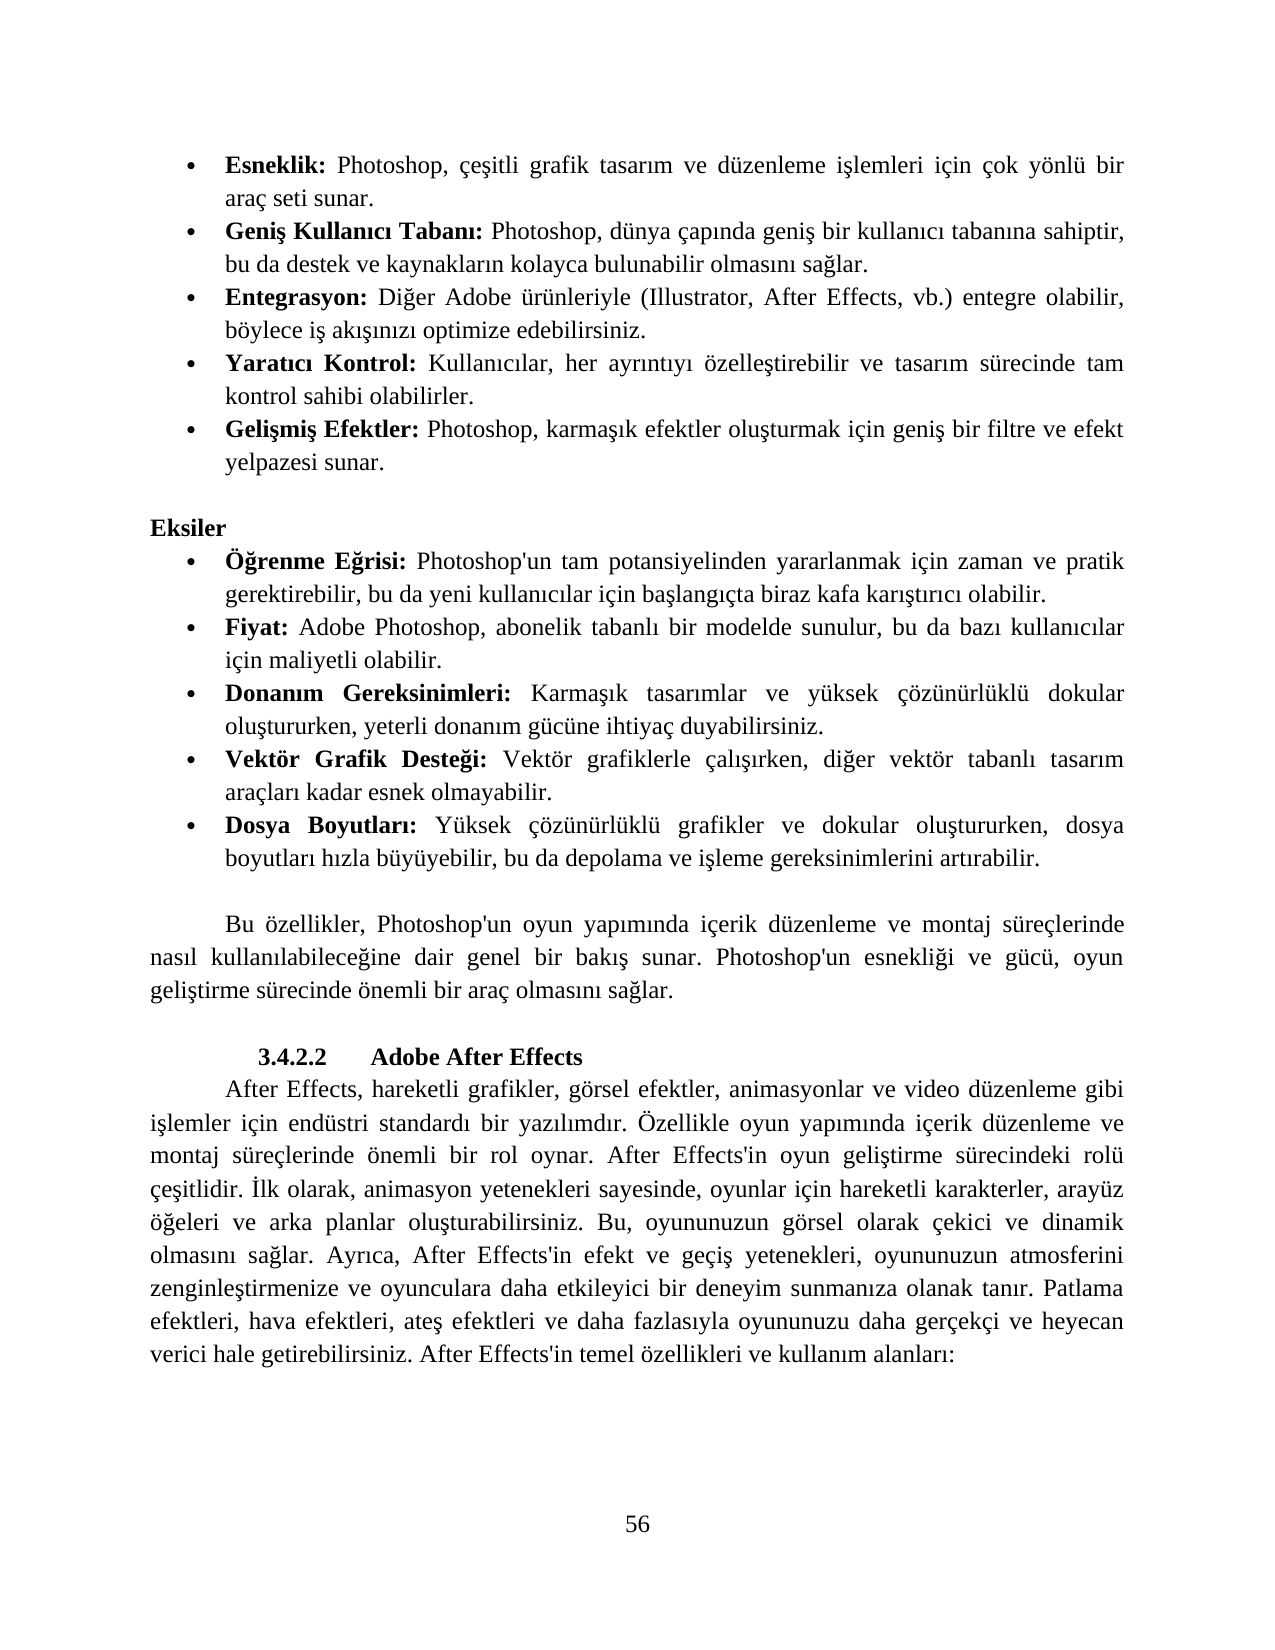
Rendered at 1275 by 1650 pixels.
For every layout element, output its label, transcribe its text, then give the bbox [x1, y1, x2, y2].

text After Effects, hareketli grafikler, görsel efektler, animasyonlar ve video düzenleme gibi işlemler için endüstri standardı bir yazılımdır. Özellikle oyun yapımında içerik düzenleme ve montaj süreçlerinde önemli bir rol oynar. After Effects'in oyun geliştirme sürecindeki rolü çeşitlidir. İlk olarak, animasyon yetenekleri sayesinde, oyunlar için hareketli karakterler, arayüz öğeleri ve arka planlar oluşturabilirsiniz. Bu, oyununuzun görsel olarak çekici ve dinamik olmasını sağlar. Ayrıca, After Effects'in efekt ve geçiş yetenekleri, oyununuzun atmosferini zenginleştirmenize ve oyunculara daha etkileyici bir deneyim sunmanıza olanak tanır. Patlama efektleri, hava efektleri, ateş efektleri ve daha fazlasıyla oyununuzu daha gerçekçi ve heyecan verici hale getirebilirsiniz. After Effects'in temel özellikleri ve kullanım alanları: [150, 1074, 1125, 1367]
list Gelişmiş Efektler: Photoshop, karmaşık efektler oluşturmak için geniş bir filtre ve efekt yelpazesi sunar. [187, 414, 1125, 476]
list Yaratıcı Kontrol: Kullanıcılar, her ayrıntıyı özelleştirebilir ve tasarım sürecinde tam kontrol sahibi olabilirler. [187, 348, 1125, 410]
list Adobe After Effects [258, 1042, 1125, 1070]
list Vektör Grafik Desteği: Vektör grafiklerle çalışırken, diğer vektör tabanlı tasarım araçları kadar esnek olmayabilir. [187, 744, 1125, 806]
list Fiyat: Adobe Photoshop, abonelik tabanlı bir modelde sunulur, bu da bazı kullanıcılar için maliyetli olabilir. [187, 612, 1125, 674]
list Geniş Kullanıcı Tabanı: Photoshop, dünya çapında geniş bir kullanıcı tabanına sahiptir, bu da destek ve kaynakların kolayca bulunabilir olmasını sağlar. [187, 216, 1125, 278]
list Esneklik: Photoshop, çeşitli grafik tasarım ve düzenleme işlemleri için çok yönlü bir araç seti sunar. [187, 150, 1125, 212]
list Donanım Gereksinimleri: Karmaşık tasarımlar ve yüksek çözünürlüklü dokular oluştururken, yeterli donanım gücüne ihtiyaç duyabilirsiniz. [187, 678, 1125, 740]
list Öğrenme Eğrisi: Photoshop'un tam potansiyelinden yararlanmak için zaman ve pratik gerektirebilir, bu da yeni kullanıcılar için başlangıçta biraz kafa karıştırıcı olabilir. [187, 546, 1125, 608]
list Entegrasyon: Diğer Adobe ürünleriyle (Illustrator, After Effects, vb.) entegre olabilir, böylece iş akışınızı optimize edebilirsiniz. [187, 282, 1125, 344]
list Dosya Boyutları: Yüksek çözünürlüklü grafikler ve dokular oluştururken, dosya boyutları hızla büyüyebilir, bu da depolama ve işleme gereksinimlerini artırabilir. [187, 810, 1125, 872]
text Bu özellikler, Photoshop'un oyun yapımında içerik düzenleme ve montaj süreçlerinde nasıl kullanılabileceğine dair genel bir bakış sunar. Photoshop'un esnekliği ve gücü, oyun geliştirme sürecinde önemli bir araç olmasını sağlar. [150, 909, 1125, 1004]
text Eksiler [150, 513, 1125, 542]
